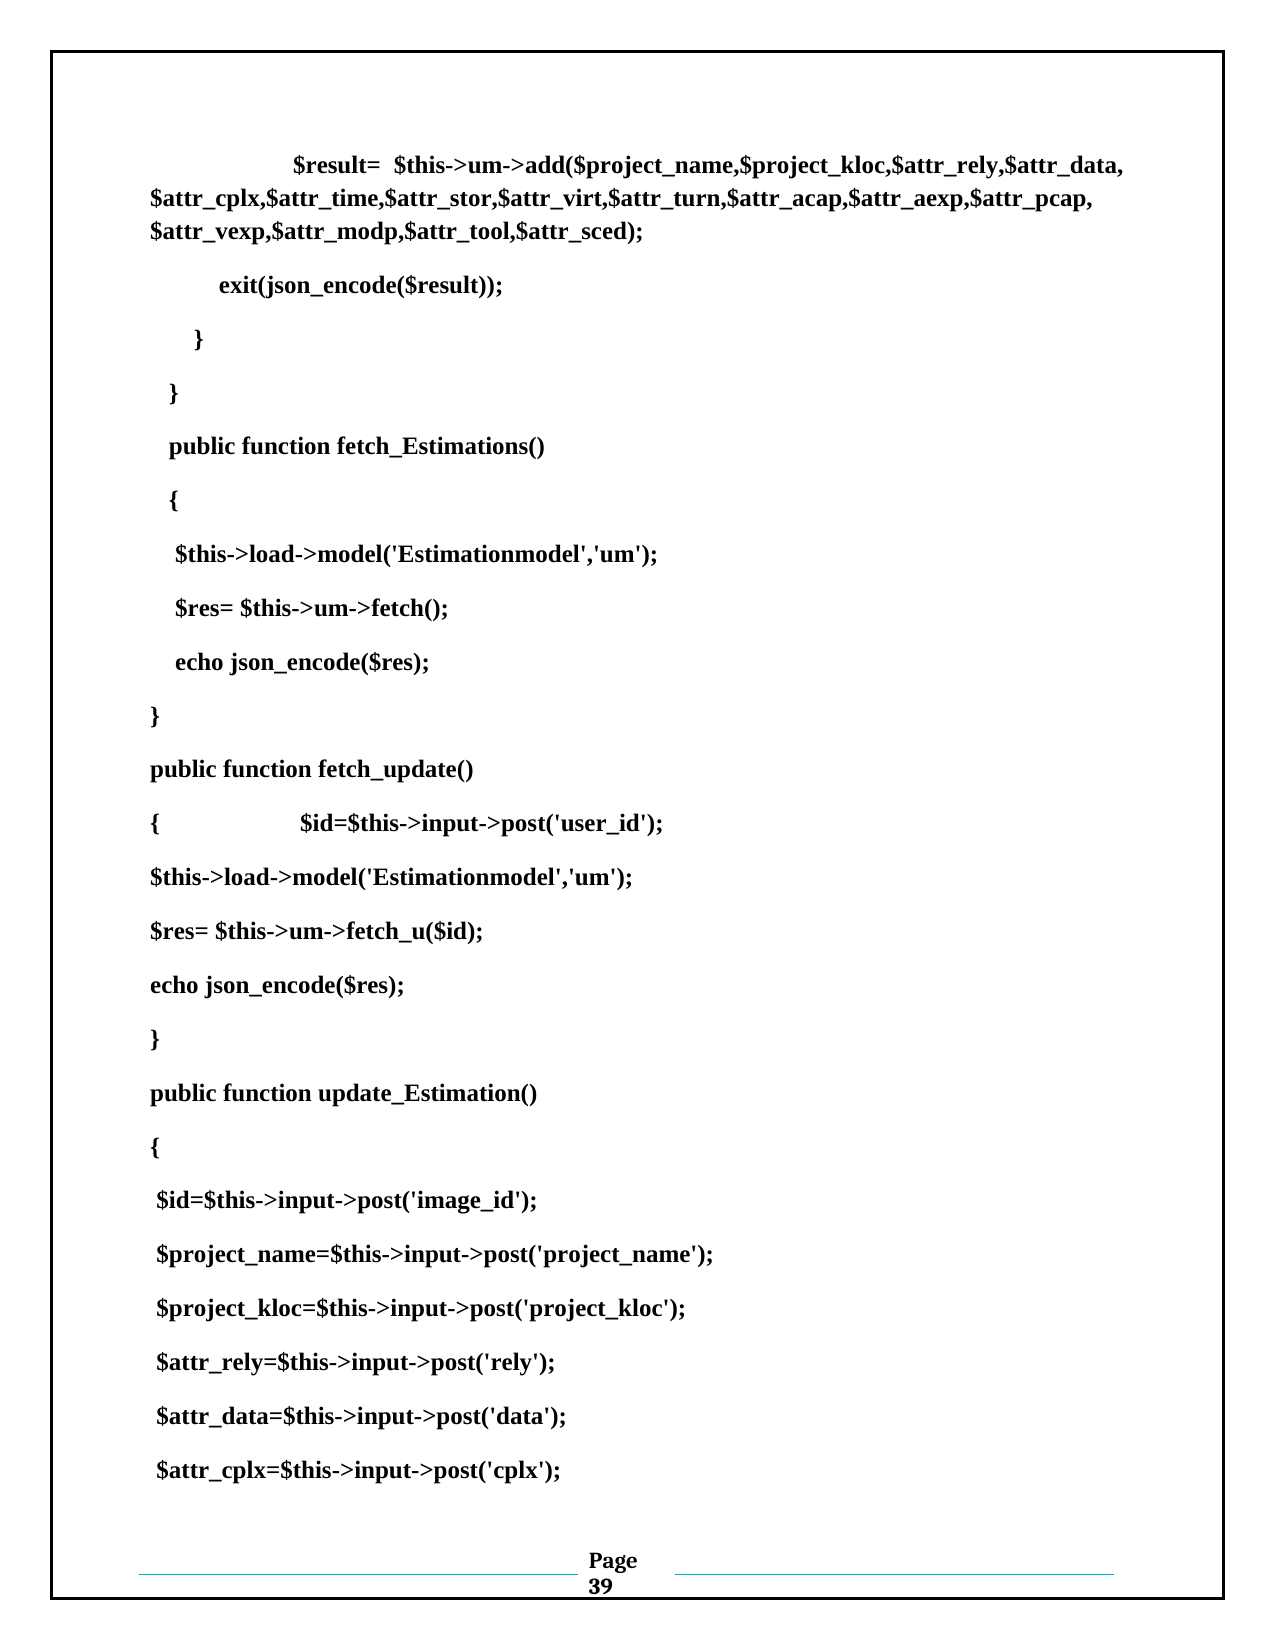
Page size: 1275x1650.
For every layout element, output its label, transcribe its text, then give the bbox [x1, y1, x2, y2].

text public function fetch_Estimations() [150, 431, 1125, 460]
text $project_name=$this->input->post('project_name'); [150, 1239, 1125, 1268]
text exit(json_encode($result)); [150, 270, 1125, 299]
text } [150, 701, 1125, 729]
text { [150, 1132, 1125, 1160]
text public function fetch_update() [150, 754, 1125, 783]
text $this->load->model('Estimationmodel','um'); [150, 862, 1125, 891]
text $attr_rely=$this->input->post('rely'); [150, 1347, 1125, 1376]
text } [150, 324, 1125, 352]
text { $id=$this->input->post('user_id'); [150, 808, 1125, 837]
text $id=$this->input->post('image_id'); [150, 1185, 1125, 1214]
text $res= $this->um->fetch_u($id); [150, 916, 1125, 945]
text $attr_cplx=$this->input->post('cplx'); [150, 1455, 1125, 1483]
text echo json_encode($res); [150, 647, 1125, 676]
text public function update_Estimation() [150, 1078, 1125, 1106]
text $res= $this->um->fetch(); [150, 593, 1125, 622]
text echo json_encode($res); [150, 970, 1125, 999]
text $attr_data=$this->input->post('data'); [150, 1401, 1125, 1429]
text $project_kloc=$this->input->post('project_kloc'); [150, 1293, 1125, 1322]
text } [150, 378, 1125, 406]
text { [150, 485, 1125, 514]
text $this->load->model('Estimationmodel','um'); [150, 539, 1125, 568]
text $result= $this->um->add($project_name,$project_kloc,$attr_rely,$attr_data,$attr_cplx,$attr_time,$attr_stor,$attr_virt,$attr_turn,$attr_acap,$attr_aexp,$attr_pcap,$attr_vexp,$attr_modp,$attr_tool,$attr_sced); [150, 150, 1125, 245]
text } [150, 1024, 1125, 1053]
